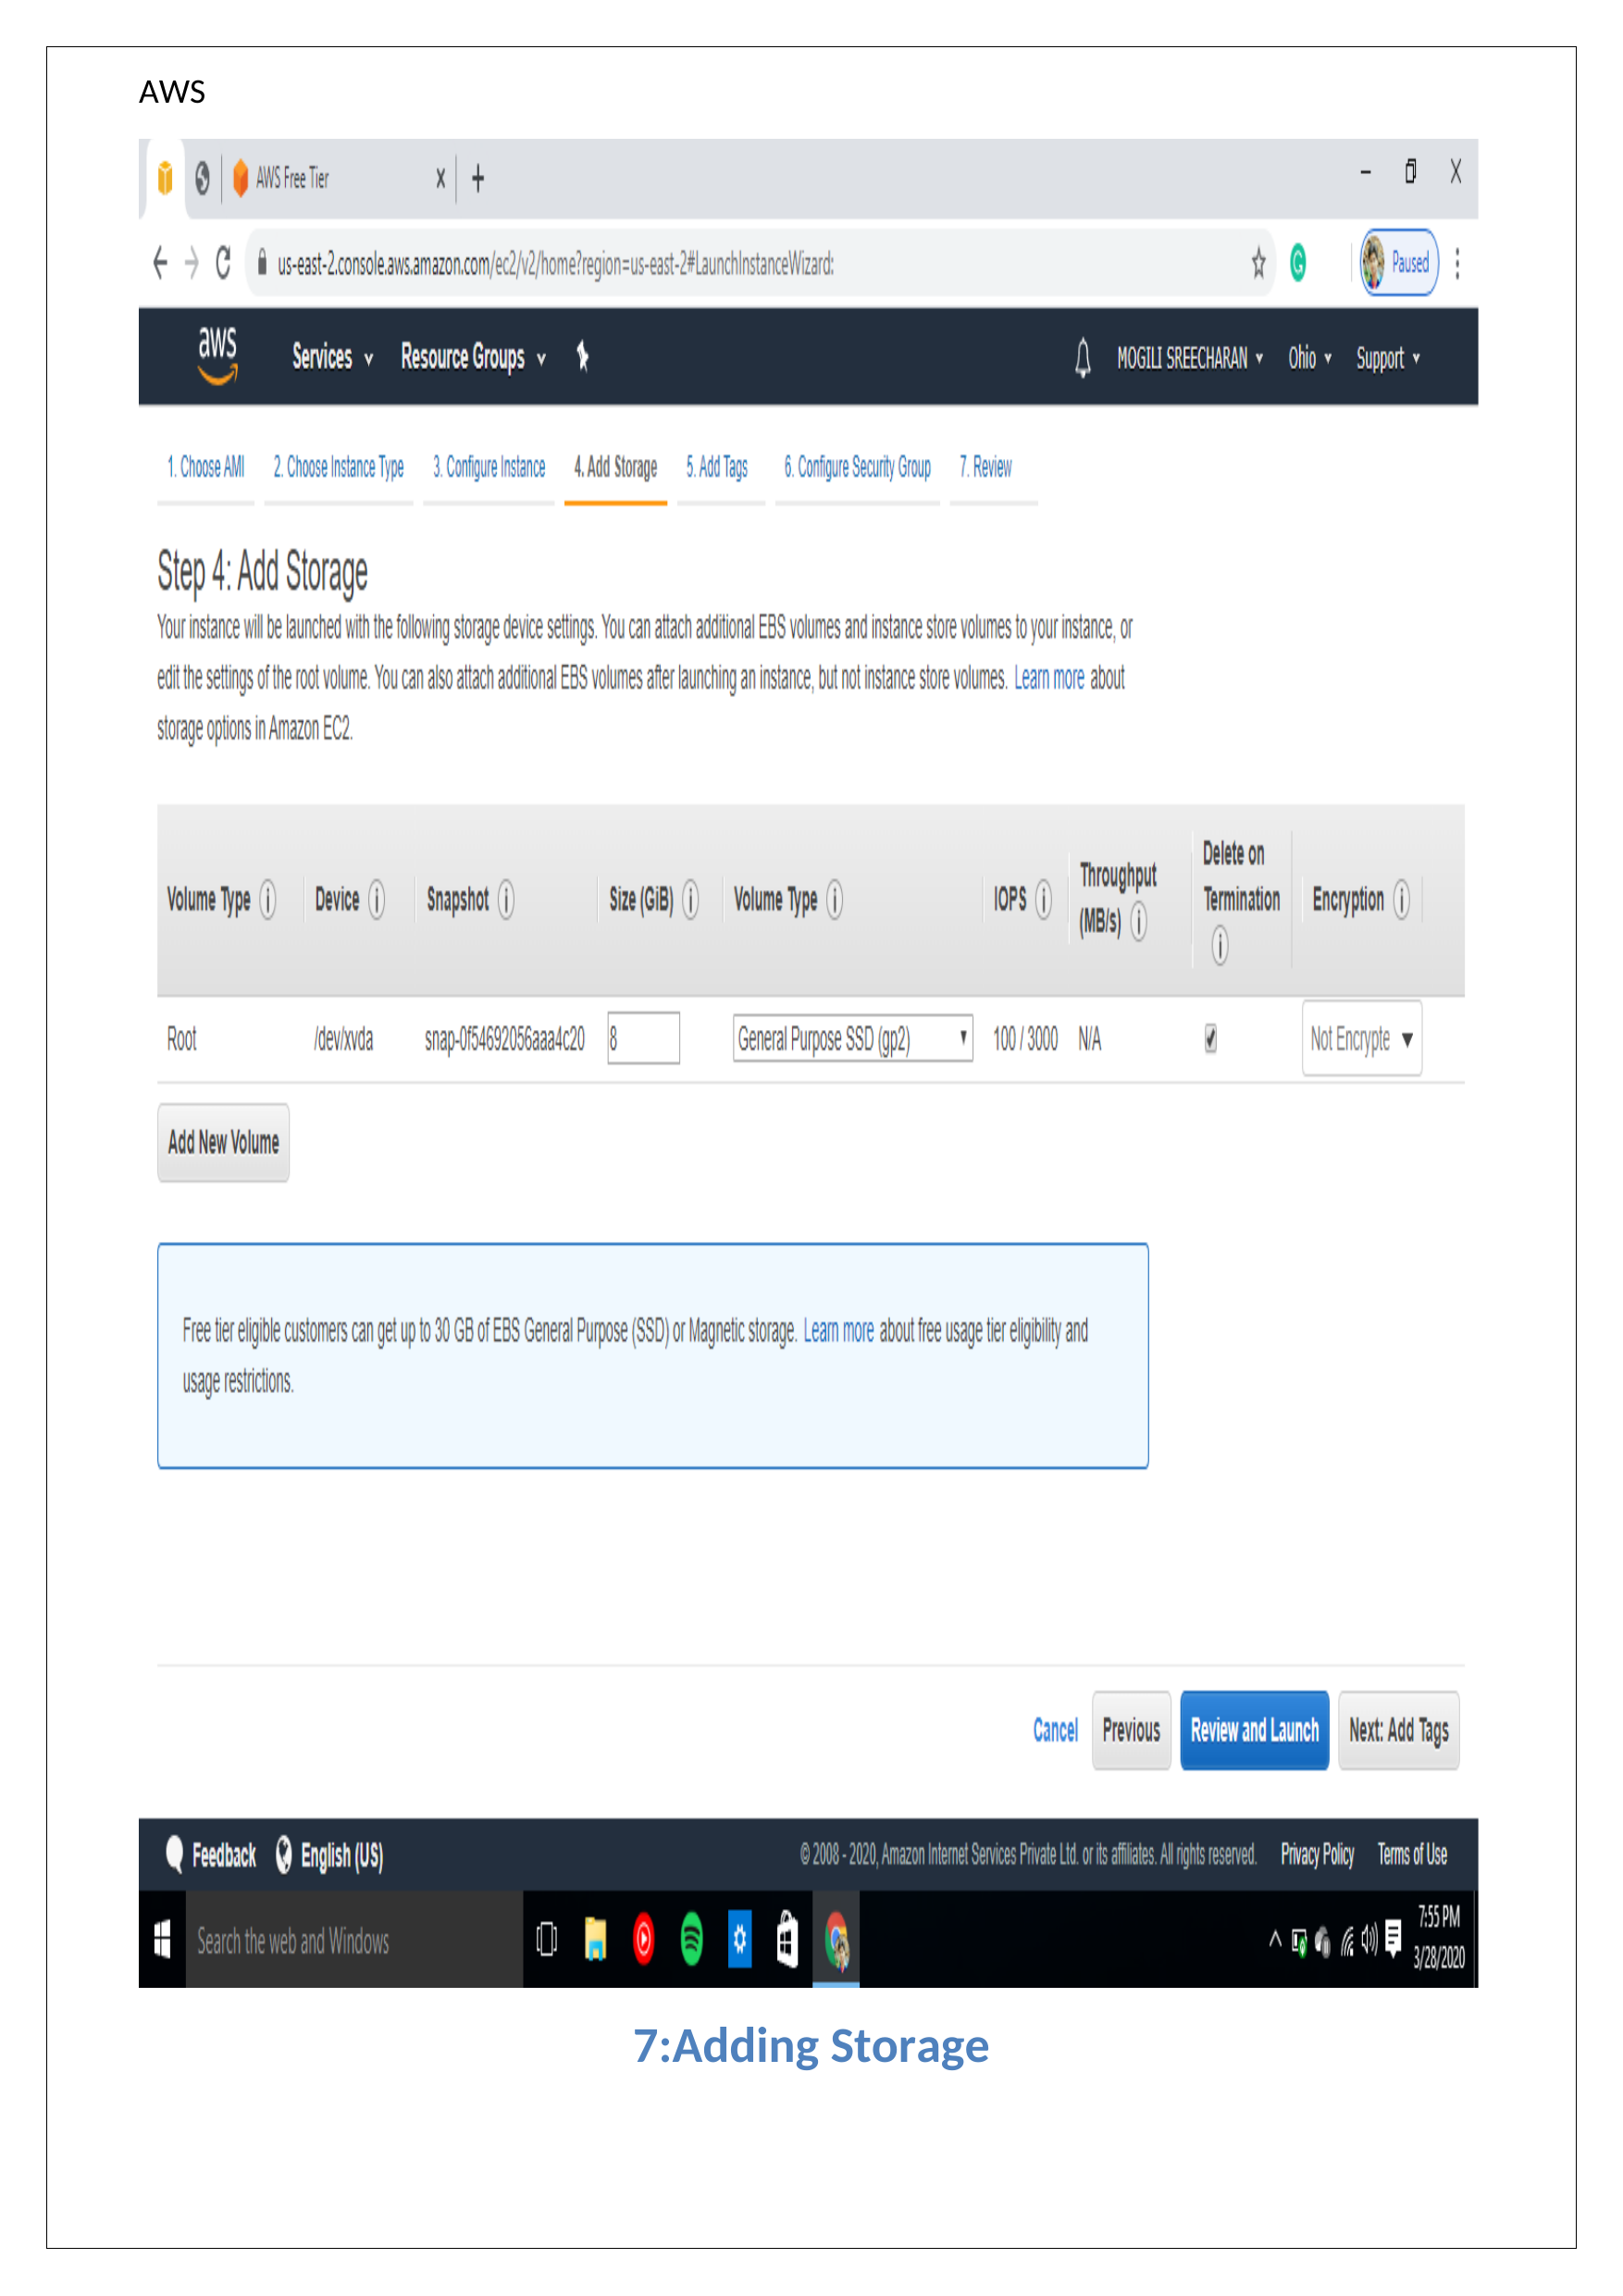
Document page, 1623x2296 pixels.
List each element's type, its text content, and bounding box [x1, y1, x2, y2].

picture [139, 139, 1479, 1988]
text 7:Adding Storage [139, 2014, 1484, 2075]
